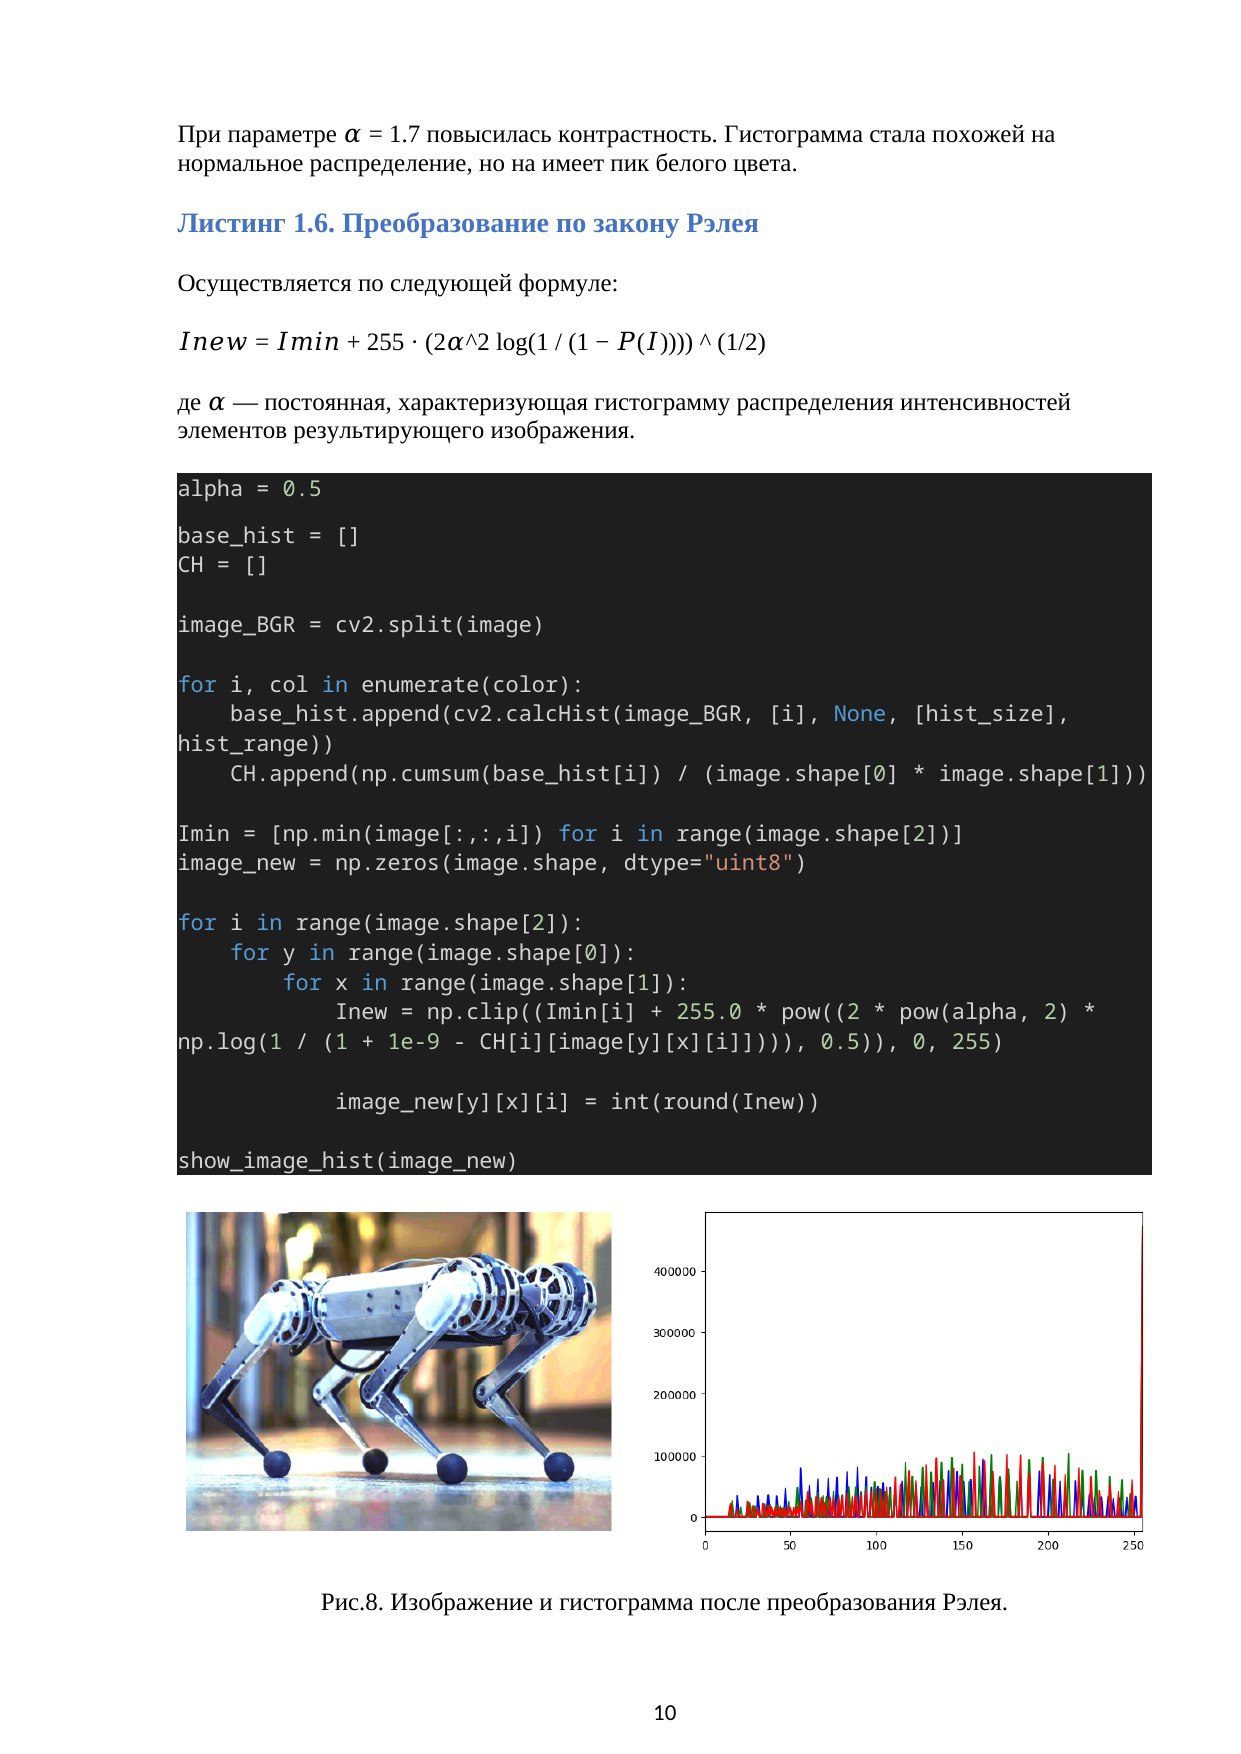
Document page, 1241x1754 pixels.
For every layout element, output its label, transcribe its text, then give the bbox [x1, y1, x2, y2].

text CH = [] [177, 549, 1152, 579]
text base_hist = [] [177, 520, 1152, 549]
text for x in range(image.shape[1]): [177, 967, 1152, 996]
text де 𝛼 — постоянная, характеризующая гистограмму распределения интенсивностей элементов результирующего изображения. [177, 385, 1152, 444]
picture [177, 1204, 1152, 1559]
text image_new = np.zeros(image.shape, dtype="uint8") [177, 847, 1152, 877]
text base_hist.append(cv2.calcHist(image_BGR, [i], None, [hist_size], hist_range)) [177, 698, 1152, 758]
text alpha = 0.5 [177, 473, 1152, 503]
text 𝐼𝑛𝑒𝑤 = 𝐼𝑚𝑖𝑛 + 255 · (2𝛼^2 log(1 / (1 − 𝑃(𝐼)))) ^ (1/2) [177, 326, 1152, 356]
text Imin = [np.min(image[:,:,i]) for i in range(image.shape[2])] [177, 818, 1152, 847]
text image_BGR = cv2.split(image) [177, 609, 1152, 639]
text show_image_hist(image_new) [177, 1145, 1152, 1175]
text Осуществляется по следующей формуле: [177, 268, 1152, 297]
text for i in range(image.shape[2]): [177, 907, 1152, 937]
text image_new[y][x][i] = int(round(Inew)) [177, 1086, 1152, 1116]
text Inew = np.clip((Imin[i] + 255.0 * pow((2 * pow(alpha, 2) * np.log(1 / (1 + 1e-9 - CH[i][image[y][x][i]]))), 0.5)), 0, 255) [177, 996, 1152, 1056]
subtitle Листинг 1.6. Преобразование по закону Рэлея [177, 206, 1152, 239]
text for y in range(image.shape[0]): [177, 937, 1152, 967]
text Рис.8. Изображение и гистограмма после преобразования Рэлея. [177, 1587, 1152, 1616]
text for i, col in enumerate(color): [177, 669, 1152, 698]
subtitle При параметре 𝛼 = 1.7 повысилась контрастность. Гистограмма стала похожей на нормальное распределение, но на имеет пик белого цвета. [177, 118, 1152, 177]
text CH.append(np.cumsum(base_hist[i]) / (image.shape[0] * image.shape[1])) [177, 758, 1152, 788]
